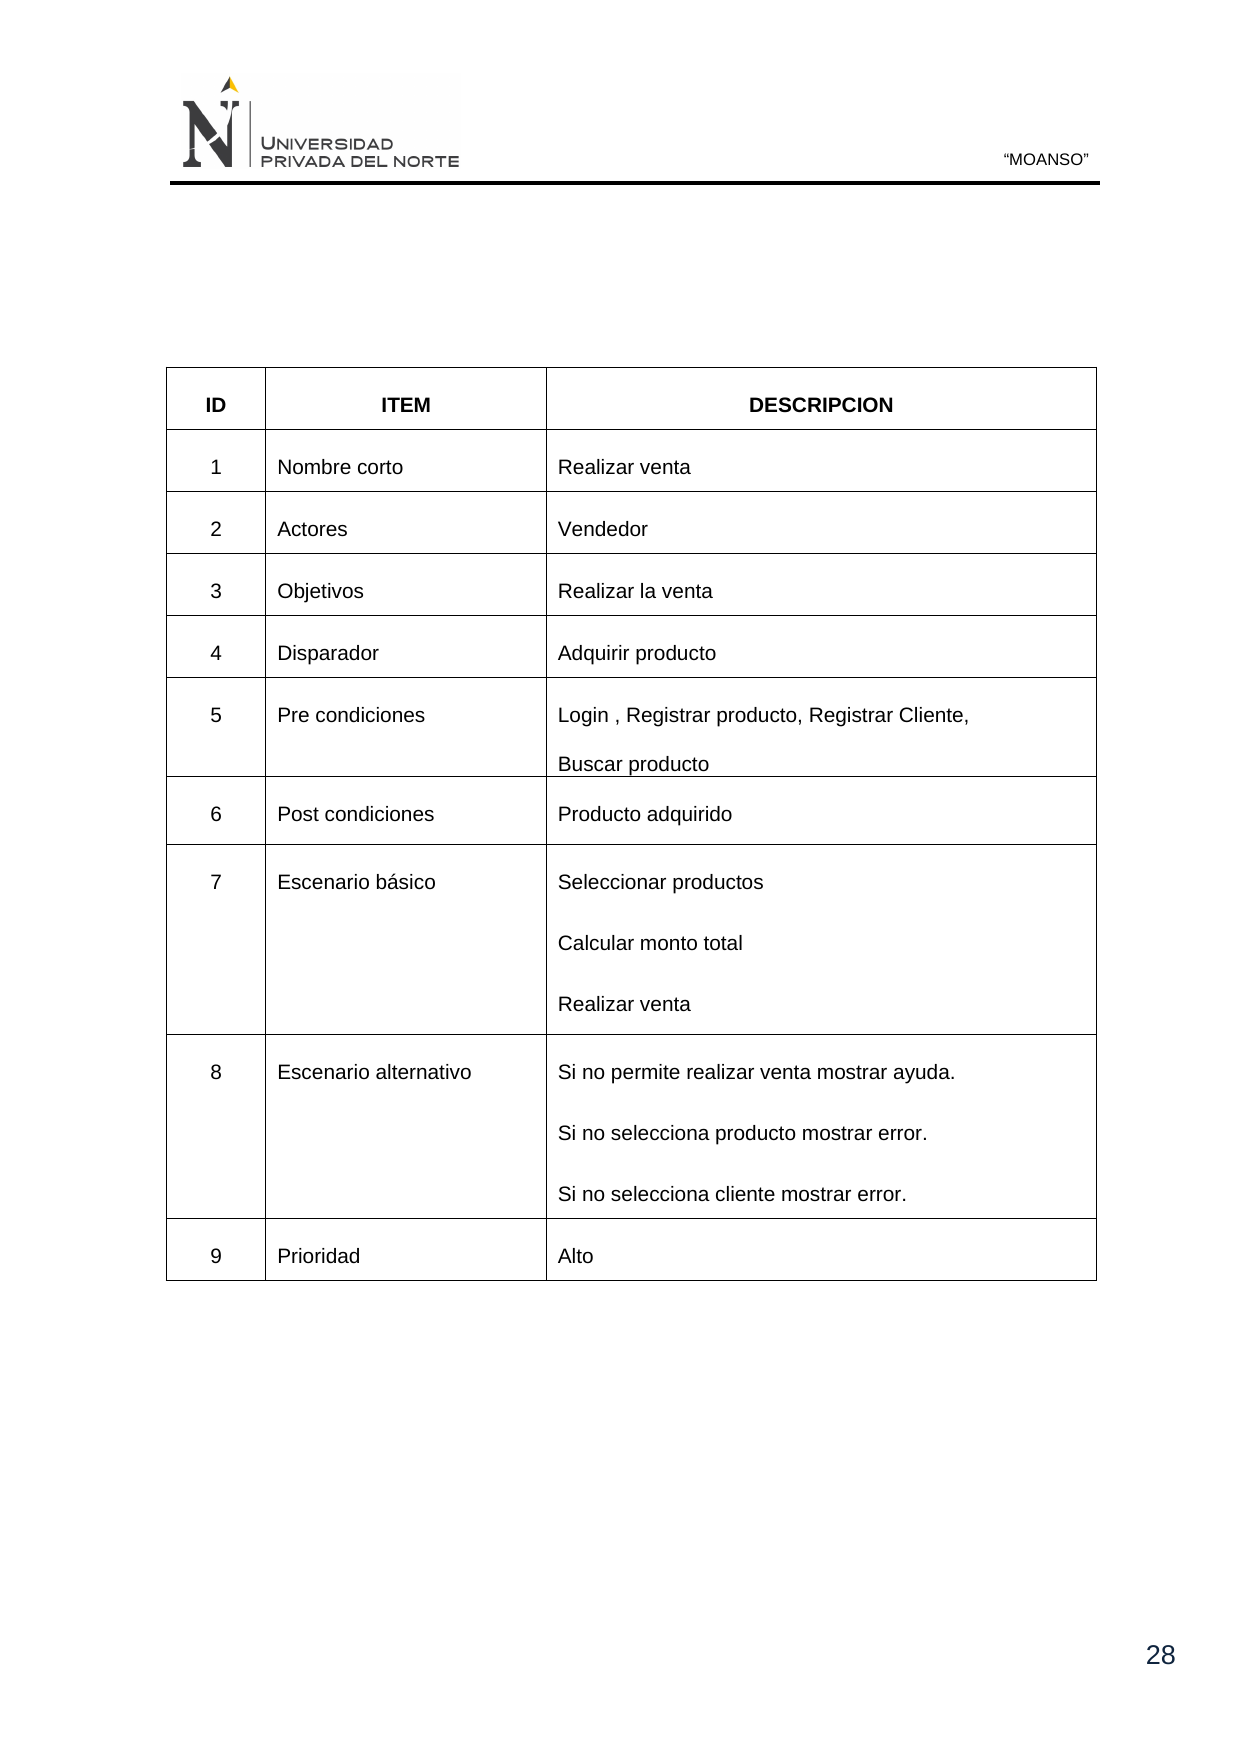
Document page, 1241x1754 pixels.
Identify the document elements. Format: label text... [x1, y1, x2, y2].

table_cell Escenario alternativo [266, 1035, 546, 1218]
table_cell Disparador [266, 616, 546, 677]
table_cell Vendedor [547, 492, 1096, 553]
table_cell Realizar venta [547, 430, 1096, 491]
table_cell 7 [167, 845, 265, 1034]
table_header ITEM [266, 368, 546, 429]
table_cell Escenario básico [266, 845, 546, 1034]
table_cell Realizar la venta [547, 554, 1096, 614]
table_cell Nombre corto [266, 430, 546, 491]
table_cell Pre condiciones [266, 678, 546, 776]
table_header DESCRIPCION [547, 368, 1096, 429]
table_cell 3 [167, 554, 265, 614]
table_cell 1 [167, 430, 265, 491]
table_cell Objetivos [266, 554, 546, 614]
table_cell 9 [167, 1219, 265, 1280]
table_header ID [167, 368, 265, 429]
table_cell 8 [167, 1035, 265, 1218]
table_cell Adquirir producto [547, 616, 1096, 677]
table_cell 6 [167, 777, 265, 844]
table_cell Producto adquirido [547, 777, 1096, 844]
table_cell 5 [167, 678, 265, 776]
picture [181, 73, 462, 169]
table_cell 2 [167, 492, 265, 553]
table_cell Login , Registrar producto, Registrar Cliente, Buscar producto [547, 678, 1096, 776]
table_cell Alto [547, 1219, 1096, 1280]
table_cell 4 [167, 616, 265, 677]
table_cell Prioridad [266, 1219, 546, 1280]
table_cell Post condiciones [266, 777, 546, 844]
table_cell Si no permite realizar venta mostrar ayuda. Si no selecciona producto mostrar error. Si no selecciona cliente mostrar error. [547, 1035, 1096, 1218]
table_cell Actores [266, 492, 546, 553]
table_cell Seleccionar productos Calcular monto total Realizar venta [547, 845, 1096, 1034]
